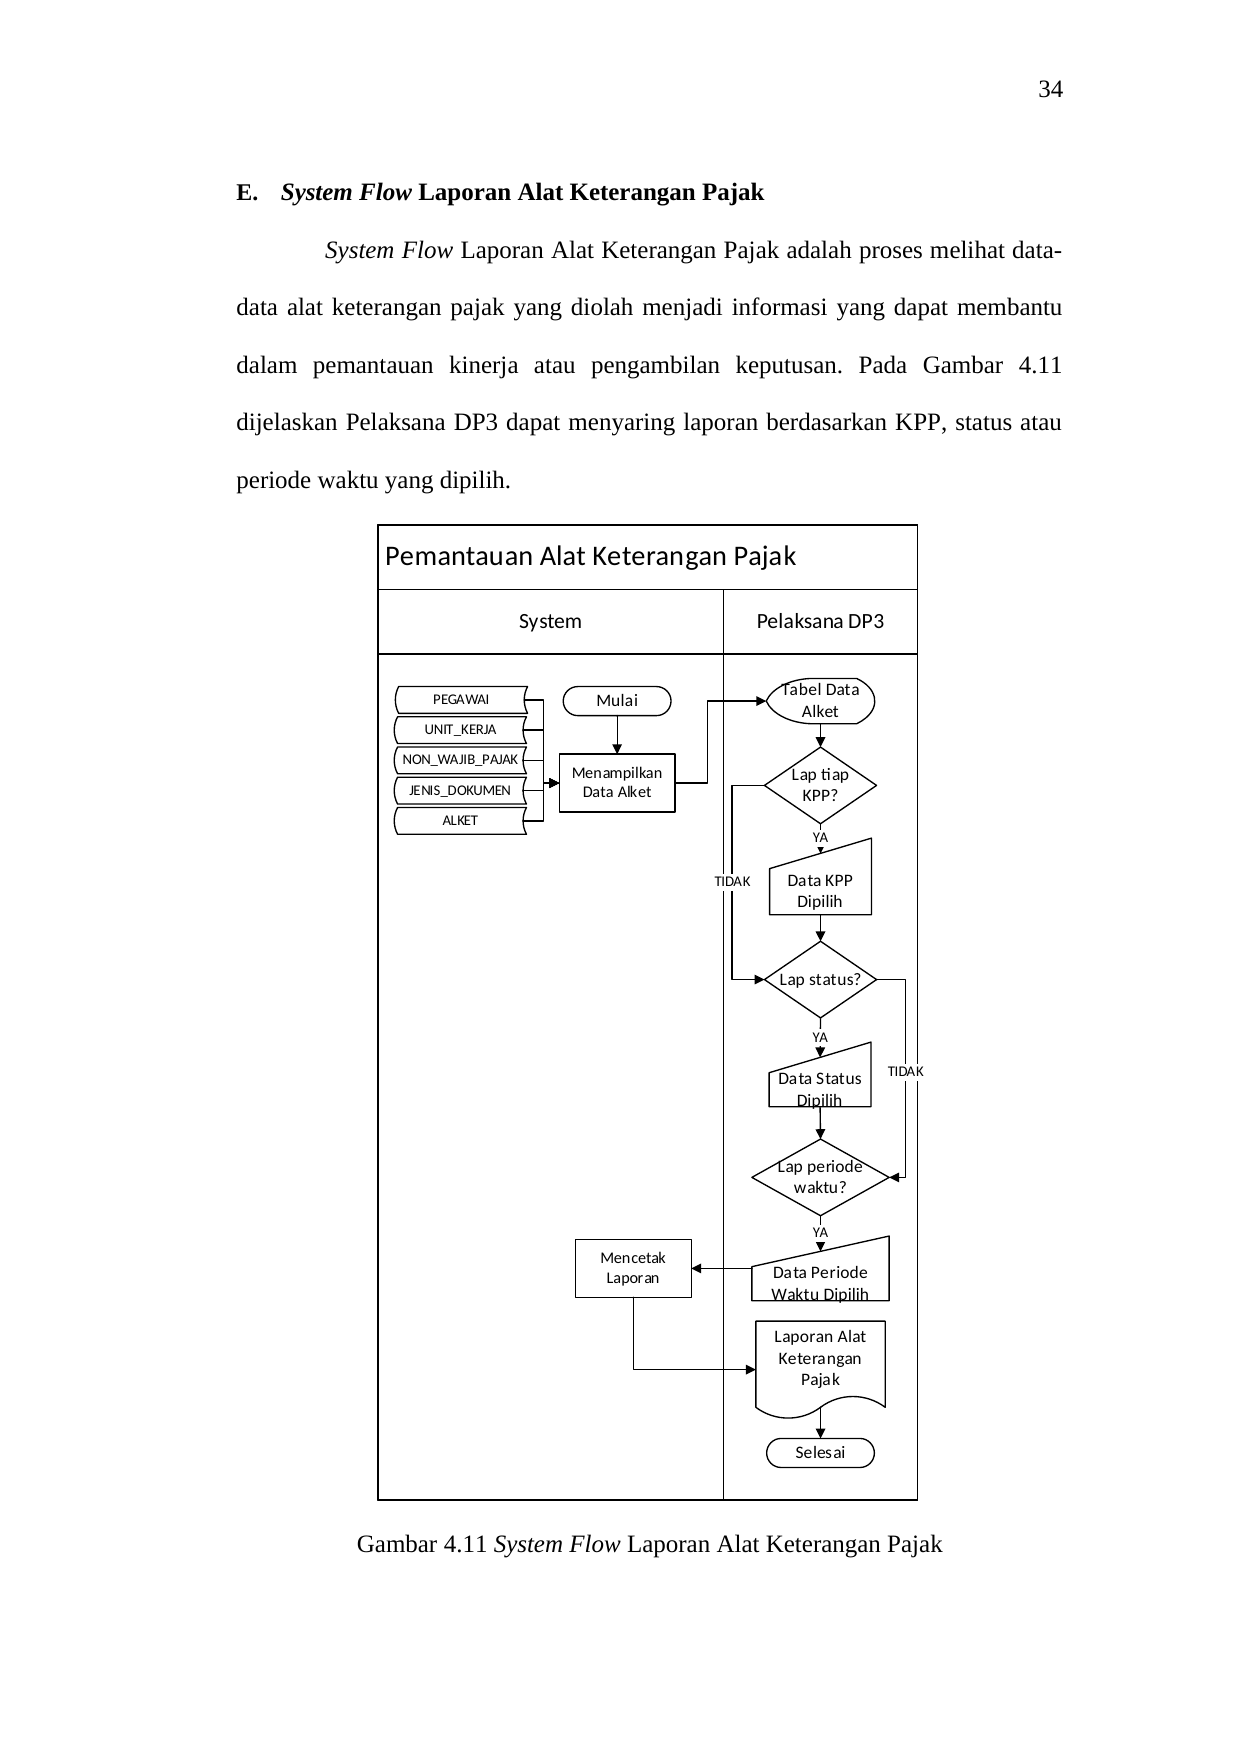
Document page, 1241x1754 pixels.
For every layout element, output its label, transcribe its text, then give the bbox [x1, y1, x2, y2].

text System Flow Laporan Alat Keterangan Pajak adalah proses melihat data-data alat keterangan pajak yang diolah menjadi informasi yang dapat membantu dalam pemantauan kinerja atau pengambilan keputusan. Pada Gambar 4.11 dijelaskan Pelaksana DP3 dapat menyaring laporan berdasarkan KPP, status atau periode waktu yang dipilih. [236, 235, 1063, 493]
list System Flow Laporan Alat Keterangan Pajak [236, 177, 1063, 206]
